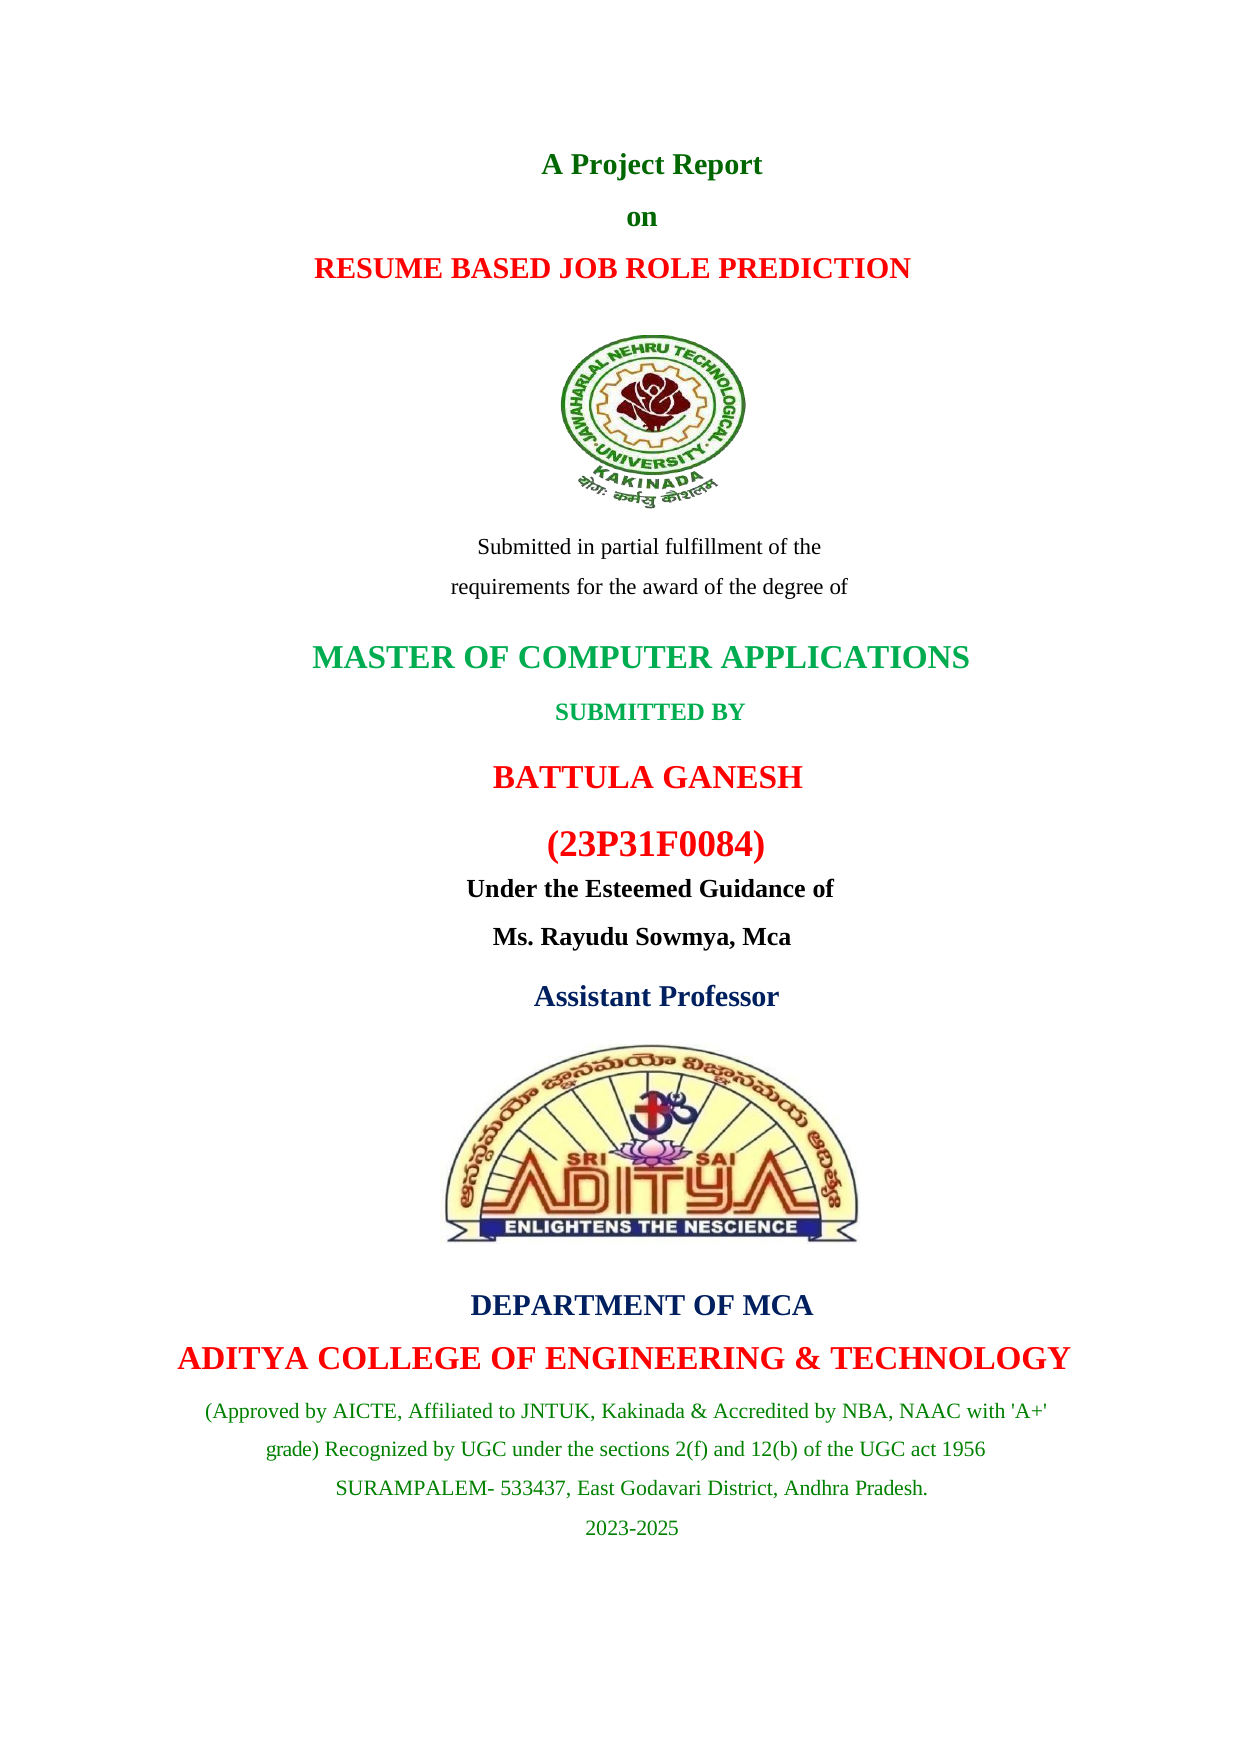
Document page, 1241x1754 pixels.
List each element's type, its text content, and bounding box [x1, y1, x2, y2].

subtitle MASTER OF COMPUTER APPLICATIONS [312, 637, 1107, 676]
title (23P31F0084) [209, 821, 1102, 864]
text BATTULA GANESH [221, 758, 1074, 796]
text Assistant Professor [534, 979, 1107, 1013]
subtitle ADITYA COLLEGE OF ENGINEERING & TECHNOLOGY [177, 1339, 1107, 1377]
text Under the Esteemed Guidance of [466, 873, 1003, 903]
text Submitted in partial fulfillment of the requirements for the award of the degree of [428, 344, 871, 599]
picture [560, 335, 764, 344]
text RESUME BASED JOB ROLE PREDICTION [118, 250, 1107, 285]
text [177, 1398, 1074, 1461]
text SUBMITTED BY [226, 697, 1074, 726]
text 2023-2025 [177, 1515, 1087, 1540]
picture [440, 1044, 861, 1068]
text SURAMPALEM- 533437, East Godavari District, Andhra Pradesh. [177, 1475, 1086, 1501]
text Ms. Rayudu Sowmya, Mca [493, 921, 1003, 951]
text A Project Report on [541, 146, 787, 233]
text DEPARTMENT OF MCA [177, 1068, 1107, 1321]
